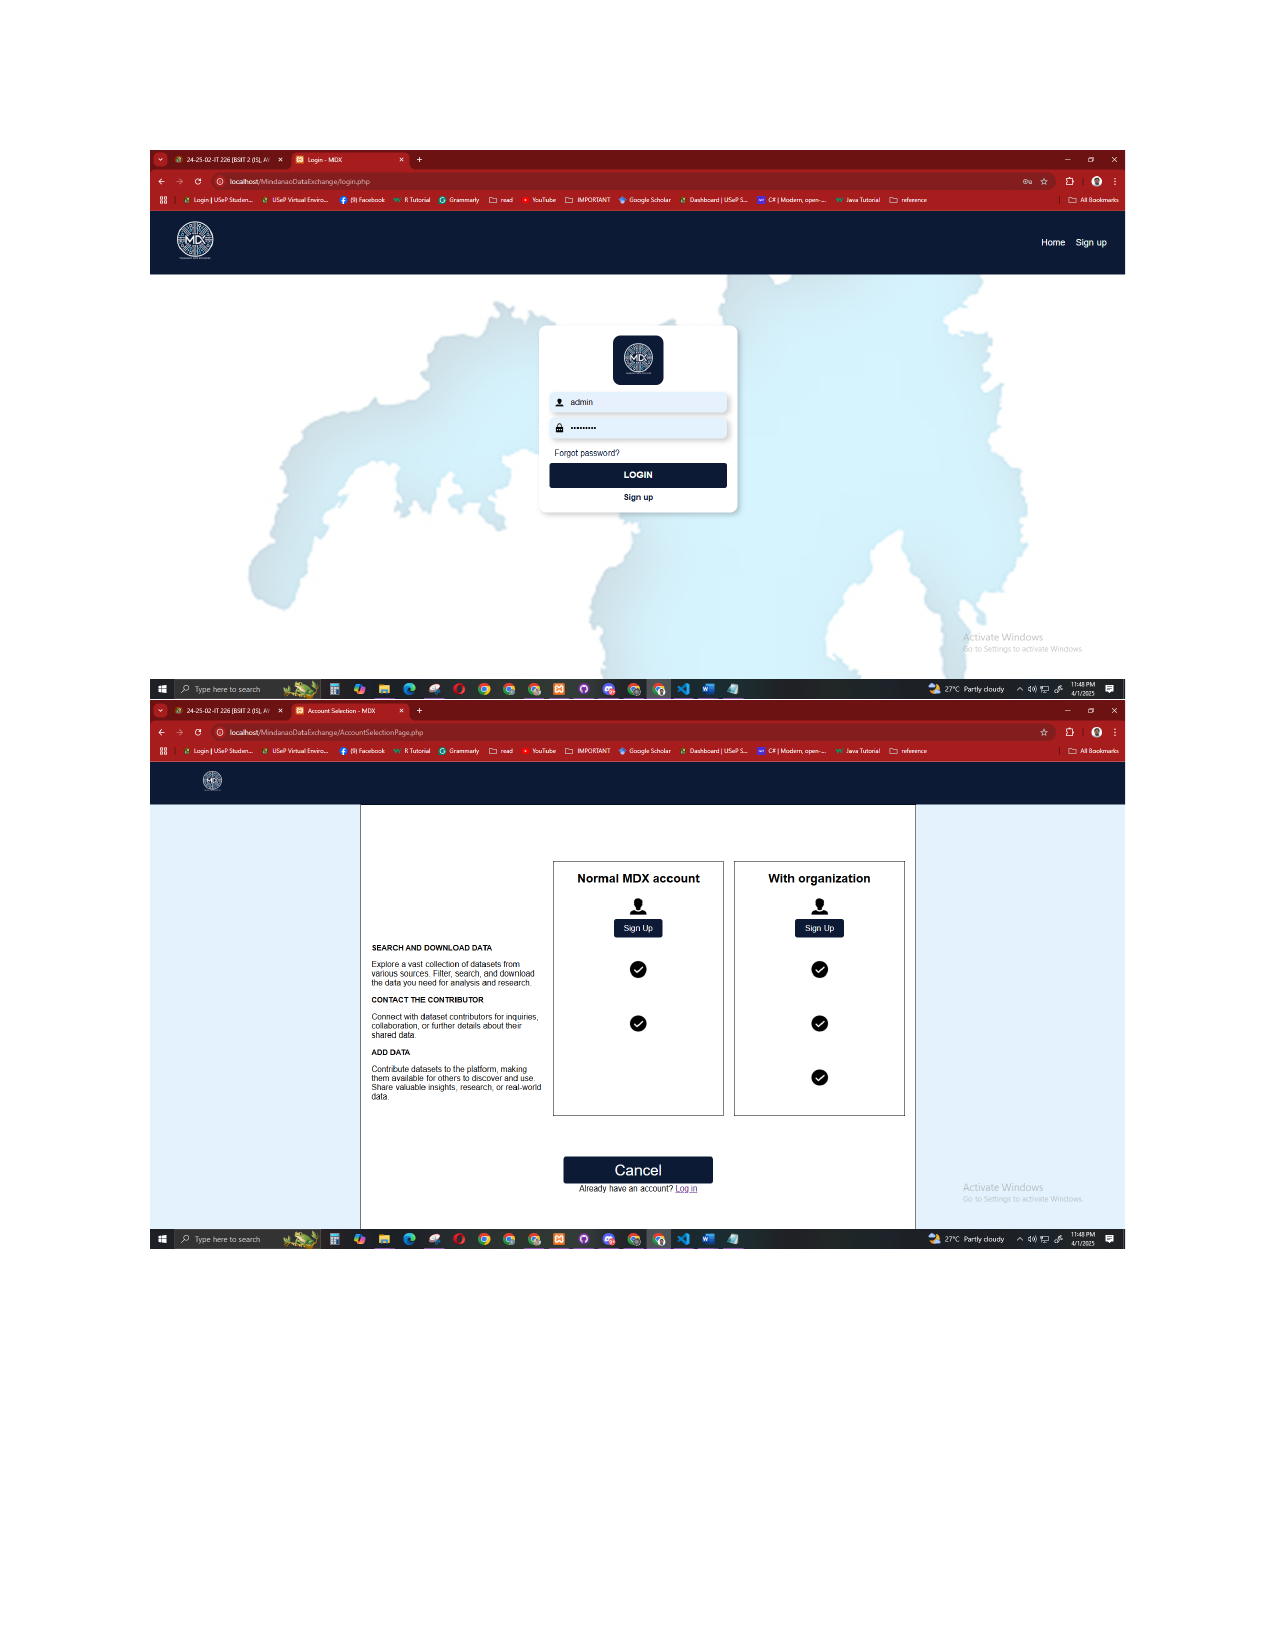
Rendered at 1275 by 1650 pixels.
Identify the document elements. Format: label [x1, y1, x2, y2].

picture [150, 150, 1125, 699]
picture [150, 700, 1125, 1249]
